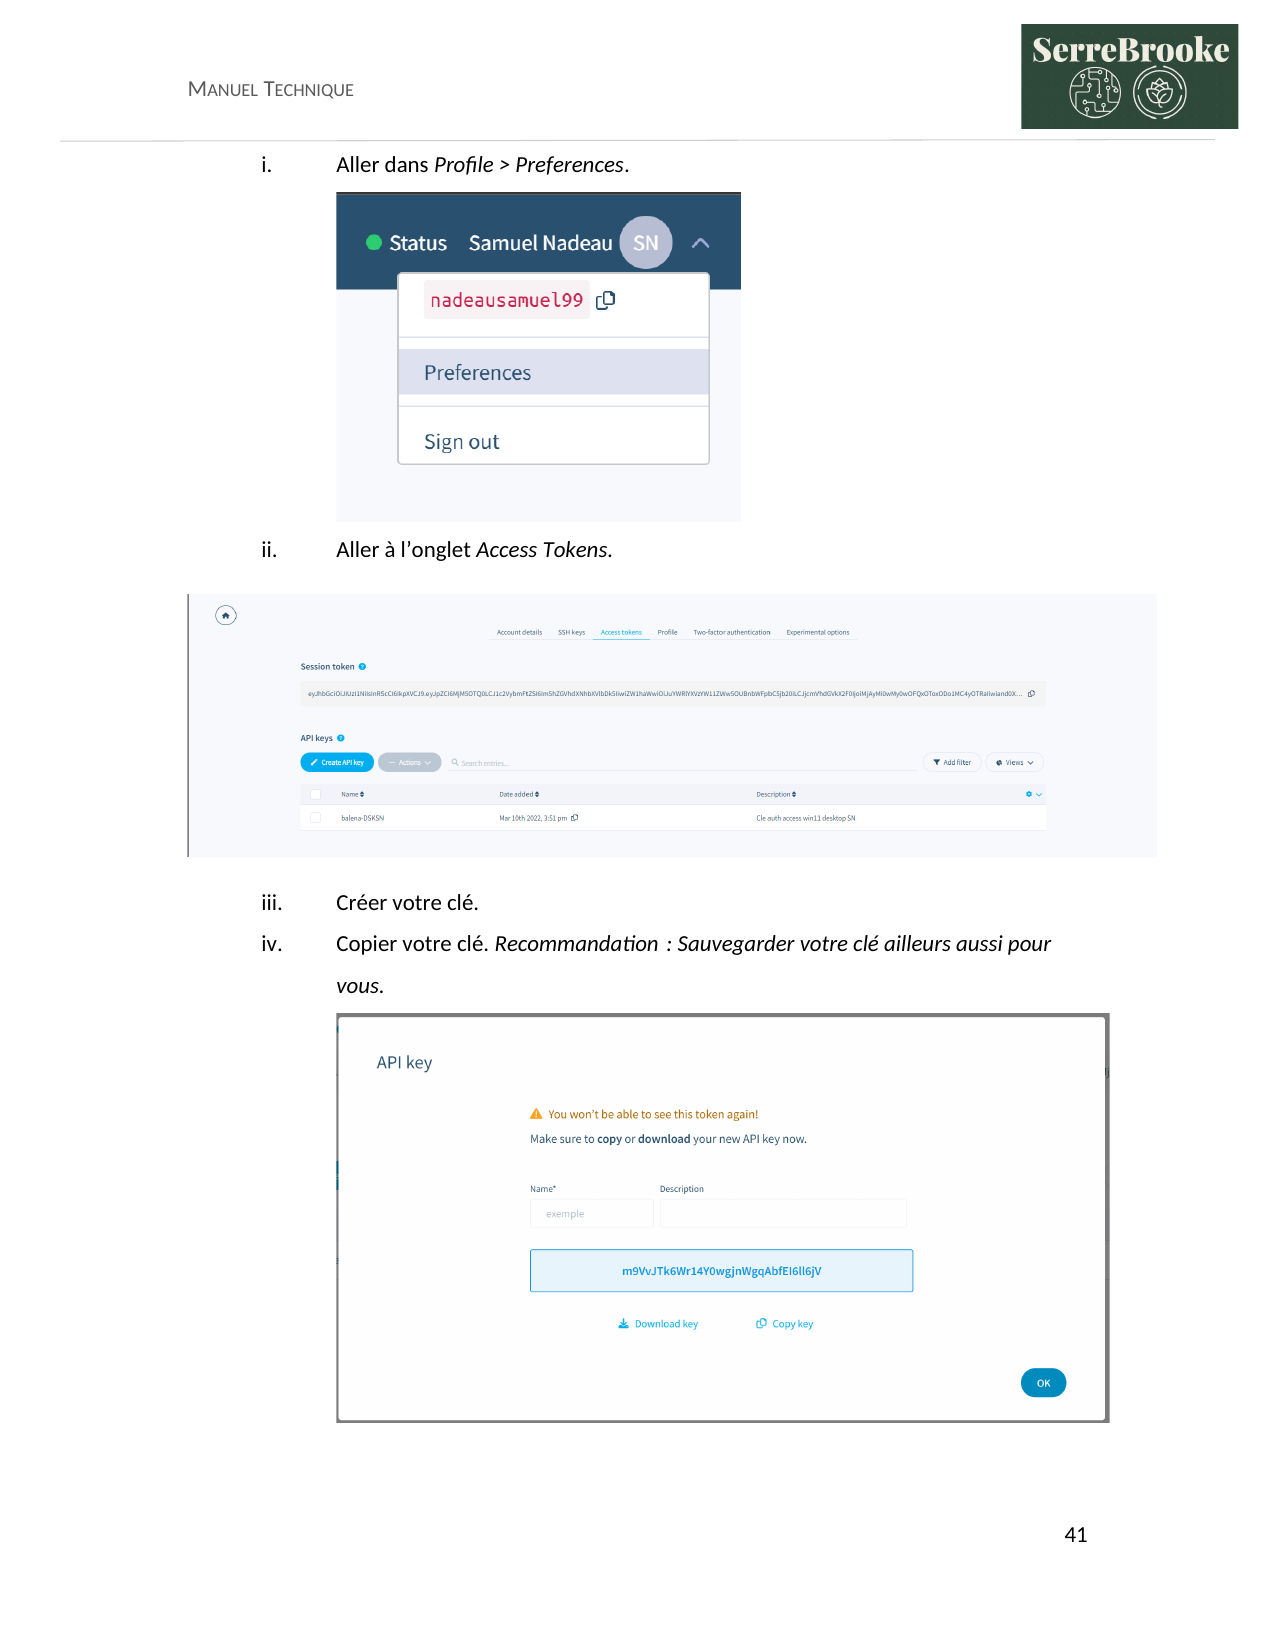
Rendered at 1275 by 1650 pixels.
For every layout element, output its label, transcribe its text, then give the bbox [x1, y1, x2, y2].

picture [336, 1013, 1110, 1423]
picture [336, 192, 741, 522]
picture [187, 594, 1158, 857]
list Créer votre clé. [261, 888, 1087, 916]
list Aller à l’onglet Access Tokens. [261, 536, 1087, 564]
list Copier votre clé. Recommandation : Sauvegarder votre clé ailleurs aussi pour vous. [261, 929, 1087, 999]
list Aller dans Profile > Preferences. [261, 150, 1087, 178]
picture [1021, 24, 1239, 129]
